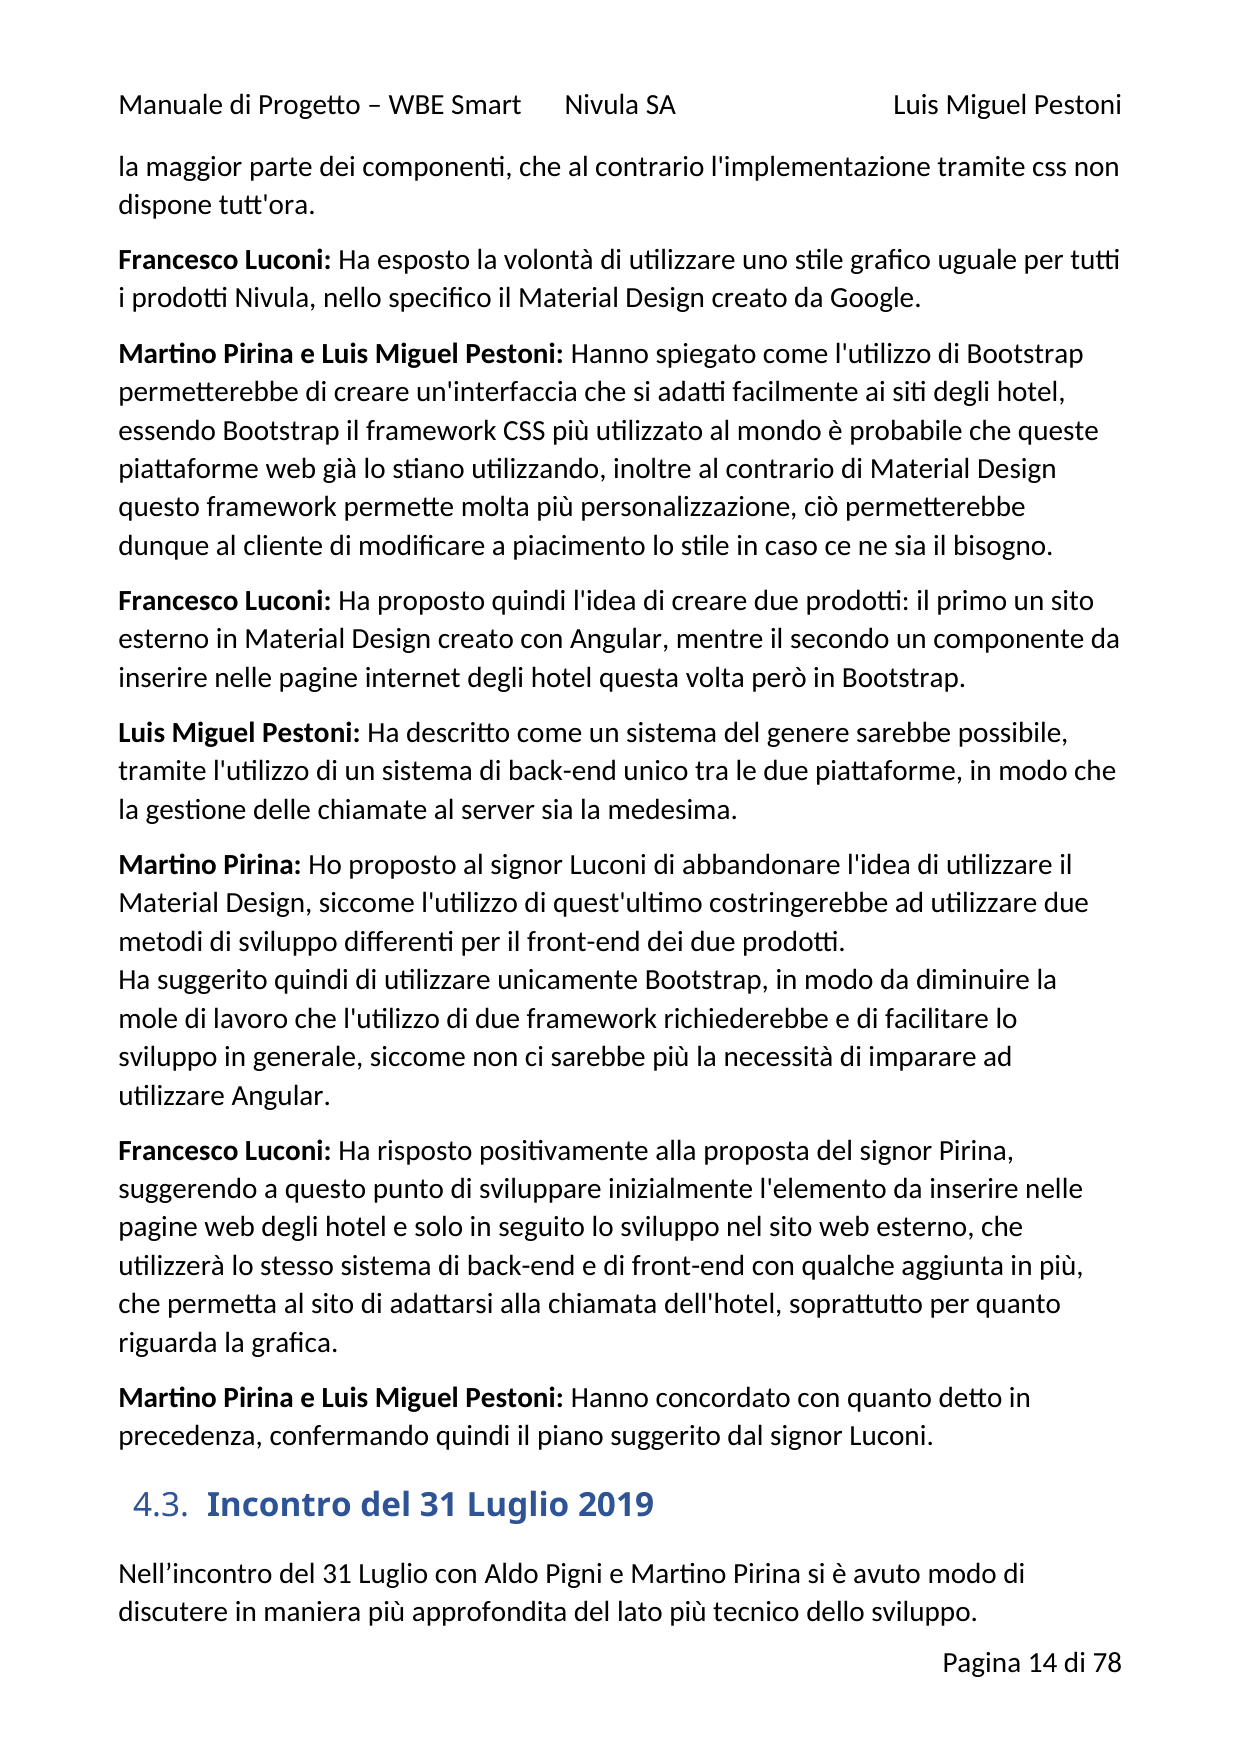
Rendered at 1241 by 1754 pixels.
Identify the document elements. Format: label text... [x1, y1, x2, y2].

text Francesco Luconi: Ha esposto la volontà di utilizzare uno stile grafico uguale per tutti i prodotti Nivula, nello specifico il Material Design creato da Google. [118, 241, 1122, 315]
text Martino Pirina: Ho proposto al signor Luconi di abbandonare l'idea di utilizzare il Material Design, siccome l'utilizzo di quest'ultimo costringerebbe ad utilizzare due metodi di sviluppo differenti per il front-end dei due prodotti. Ha suggerito quindi di utilizzare unicamente Bootstrap, in modo da diminuire la mole di lavoro che l'utilizzo di due framework richiederebbe e di facilitare lo sviluppo in generale, siccome non ci sarebbe più la necessità di imparare ad utilizzare Angular. [118, 846, 1122, 1112]
text Nell’incontro del 31 Luglio con Aldo Pigni e Martino Pirina si è avuto modo di discutere in maniera più approfondita del lato più tecnico dello sviluppo. [118, 1555, 1122, 1629]
subtitle Incontro del 31 Luglio 2019 [133, 1481, 1122, 1526]
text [118, 148, 1122, 222]
text Francesco Luconi: Ha risposto positivamente alla proposta del signor Pirina, suggerendo a questo punto di sviluppare inizialmente l'elemento da inserire nelle pagine web degli hotel e solo in seguito lo sviluppo nel sito web esterno, che utilizzerà lo stesso sistema di back-end e di front-end con qualche aggiunta in più, che permetta al sito di adattarsi alla chiamata dell'hotel, soprattutto per quanto riguarda la grafica. [118, 1132, 1122, 1359]
text Martino Pirina e Luis Miguel Pestoni: Hanno spiegato come l'utilizzo di Bootstrap permetterebbe di creare un'interfaccia che si adatti facilmente ai siti degli hotel, essendo Bootstrap il framework CSS più utilizzato al mondo è probabile che queste piattaforme web già lo stiano utilizzando, inoltre al contrario di Material Design questo framework permette molta più personalizzazione, ciò permetterebbe dunque al cliente di modificare a piacimento lo stile in caso ce ne sia il bisogno. [118, 335, 1122, 562]
text Luis Miguel Pestoni: Ha descritto come un sistema del genere sarebbe possibile, tramite l'utilizzo di un sistema di back-end unico tra le due piattaforme, in modo che la gestione delle chiamate al server sia la medesima. [118, 714, 1122, 826]
text Martino Pirina e Luis Miguel Pestoni: Hanno concordato con quanto detto in precedenza, confermando quindi il piano suggerito dal signor Luconi. [118, 1379, 1122, 1453]
text Francesco Luconi: Ha proposto quindi l'idea di creare due prodotti: il primo un sito esterno in Material Design creato con Angular, mentre il secondo un componente da inserire nelle pagine internet degli hotel questa volta però in Bootstrap. [118, 582, 1122, 694]
